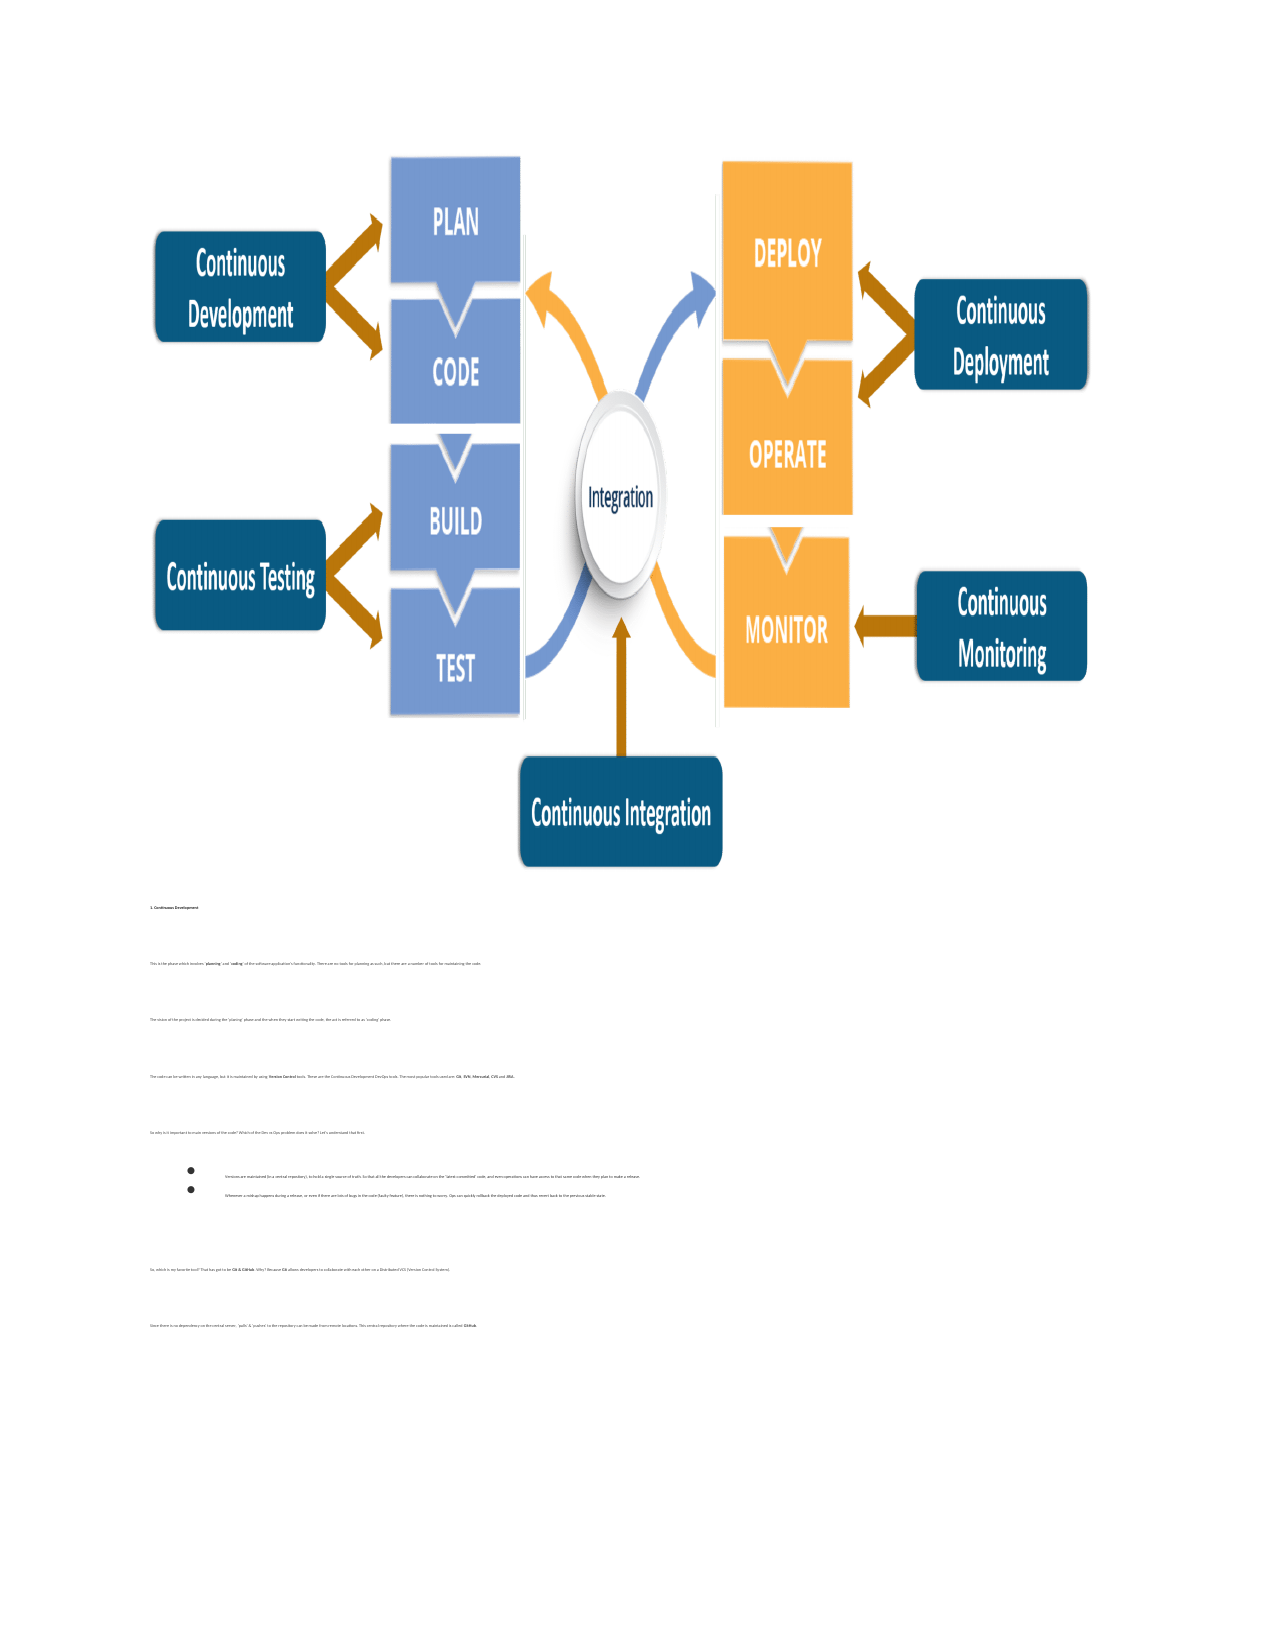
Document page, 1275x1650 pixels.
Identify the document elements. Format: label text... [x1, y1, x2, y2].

text The code can be written in any language, but it is maintained by using Version Control tools. These are the Continuous Development DevOps tools. The most popular tools used are: Git, SVN, Mercurial, CVS and JIRA. [150, 1038, 1125, 1079]
picture [150, 150, 1092, 874]
text The vision of the project is decided during the ‘planing’ phase and the when they start writing the code, the act is referred to as ‘coding’ phase. [150, 982, 1125, 1023]
text Since there is no dependency on the central server, ‘pulls’ & ‘pushes’ to the repository can be made from remote locations. This central repository where the code is maintained is called GitHub. [150, 1288, 1125, 1328]
list Versions are maintained (in a central repository), to hold a single source of truth. So that all the developers can collaborate on the ‘latest committed’ code, and even operations can have access to that same code when they plan to make a release. [187, 1164, 1125, 1183]
text So why is it important to main versions of the code? Which of the Dev vs Ops problem does it solve? Let’s understand that first. [150, 1095, 1125, 1135]
text So, which is my favorite tool? That has got to be Git & GitHub. Why? Because Git allows developers to collaborate with each other on a Distributed VCS (Version Control System). [150, 1232, 1125, 1272]
list Whenever a mishap happens during a release, or even if there are lots of bugs in the code (faulty feature), there is nothing to worry. Ops can quickly rollback the deployed code and thus revert back to the previous stable state. [187, 1183, 1125, 1202]
text This is the phase which involves ‘planning‘ and ‘coding‘ of the software application’s functionality. There are no tools for planning as such, but there are a number of tools for maintaining the code. [150, 926, 1125, 967]
